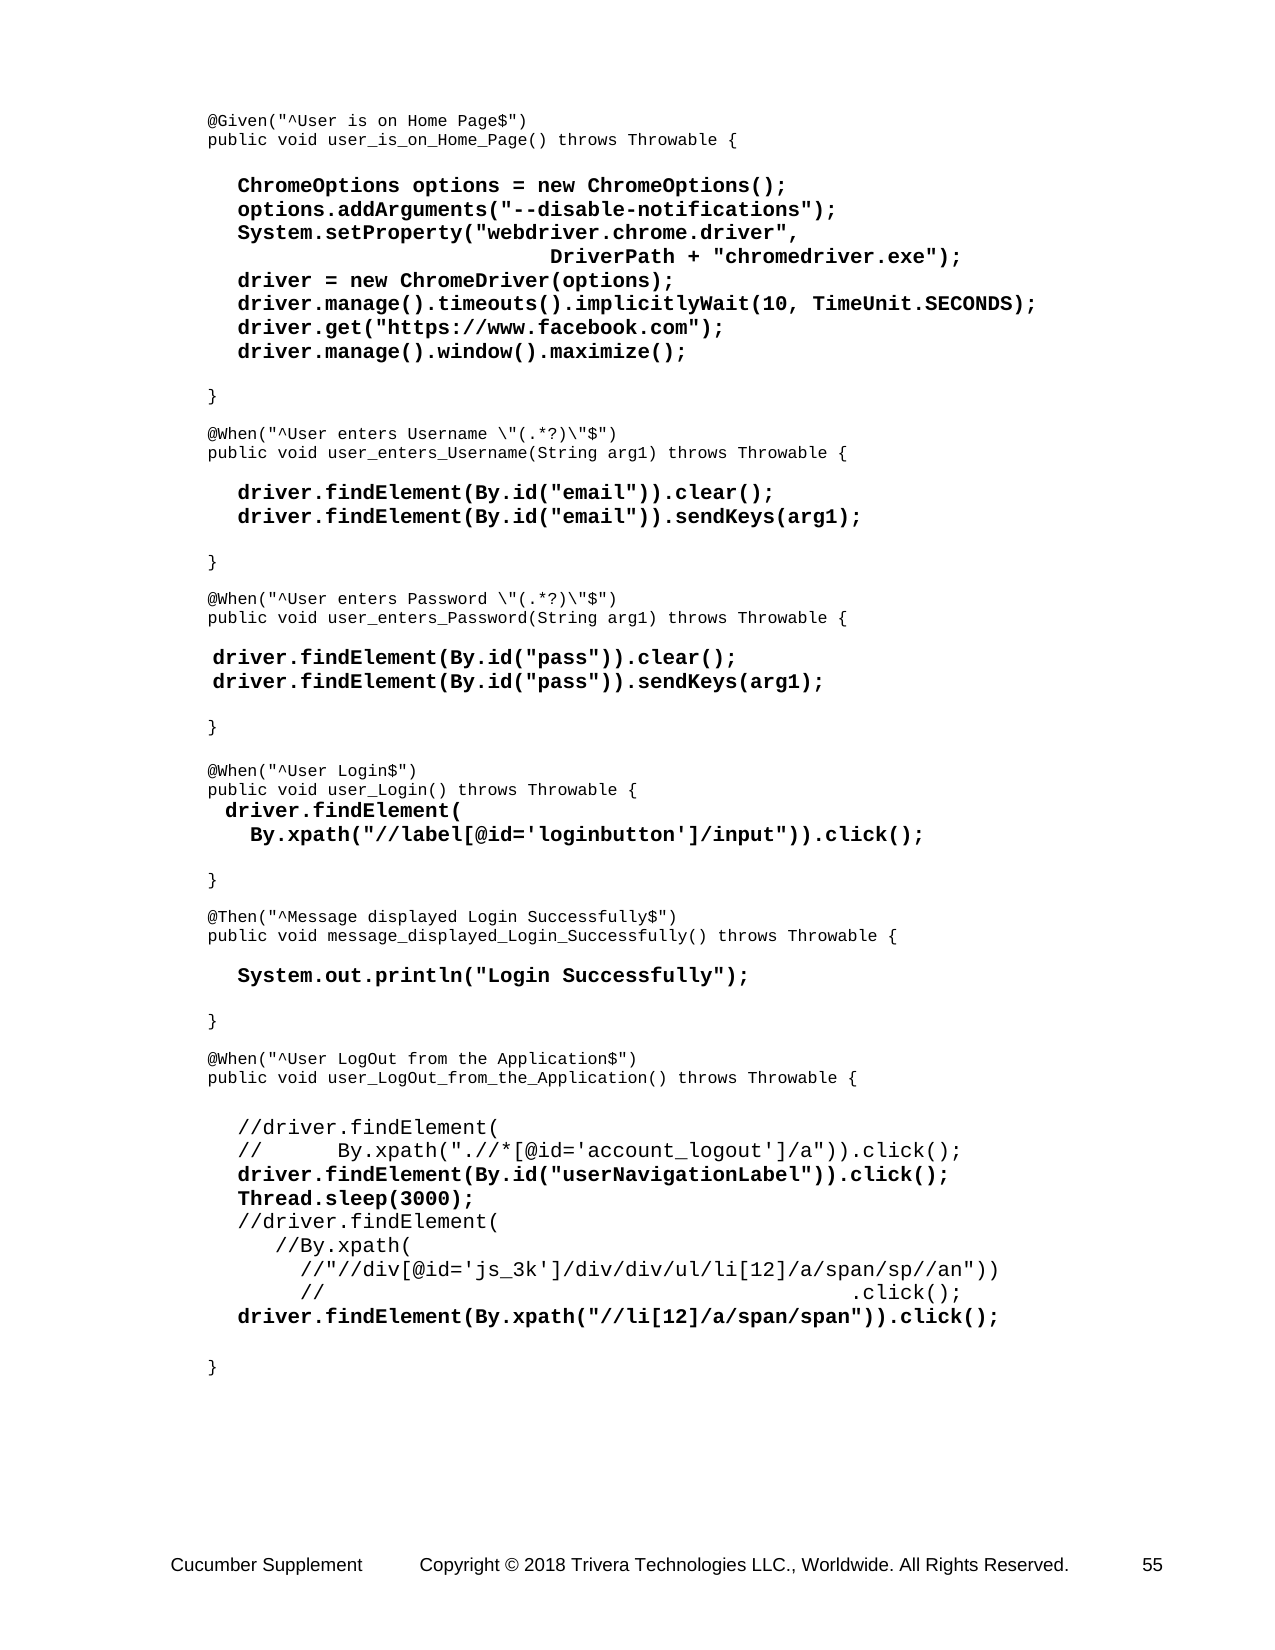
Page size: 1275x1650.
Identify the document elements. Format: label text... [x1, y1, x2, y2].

list driver.findElement(By.id("pass")).sendKeys(arg1); [187, 671, 1163, 695]
list By.xpath("//label[@id='loginbutton']/input")).click(); [187, 824, 1163, 847]
list } [187, 871, 1163, 890]
list } [187, 718, 1163, 737]
list driver.findElement(By.id("userNavigationLabel")).click(); [187, 1164, 1163, 1188]
list //"//div[@id='js_3k']/div/div/ul/li[12]/a/span/sp//an")) [187, 1259, 1163, 1282]
list driver.findElement(By.id("email")).clear(); [187, 482, 1163, 506]
list driver.get("https://www.facebook.com"); [187, 317, 1163, 341]
list // By.xpath(".//*[@id='account_logout']/a")).click(); [187, 1140, 1163, 1164]
list @When("^User enters Password \"(.*?)\"$") [187, 591, 1163, 610]
list //By.xpath( [187, 1235, 1163, 1259]
list //driver.findElement( [187, 1211, 1163, 1235]
list @When("^User LogOut from the Application$") [187, 1050, 1163, 1069]
list driver.findElement(By.id("pass")).clear(); [187, 647, 1163, 671]
list } [187, 388, 1163, 407]
list DriverPath + "chromedriver.exe"); [187, 246, 1163, 270]
list public void user_is_on_Home_Page() throws Throwable { [187, 131, 1163, 150]
list public void message_displayed_Login_Successfully() throws Throwable { [187, 928, 1163, 946]
list System.out.println("Login Successfully"); [187, 965, 1163, 989]
list driver.findElement(By.id("email")).sendKeys(arg1); [187, 506, 1163, 529]
list @Given("^User is on Home Page$") [187, 112, 1163, 131]
list // .click(); [187, 1282, 1163, 1306]
list } [187, 1013, 1163, 1031]
list ChromeOptions options = new ChromeOptions(); [187, 175, 1163, 199]
list public void user_Login() throws Throwable { [187, 781, 1163, 800]
list public void user_enters_Password(String arg1) throws Throwable { [187, 610, 1163, 628]
list @When("^User enters Username \"(.*?)\"$") [187, 426, 1163, 444]
list driver = new ChromeDriver(options); [187, 270, 1163, 293]
list driver.findElement( [187, 800, 1163, 824]
list @Then("^Message displayed Login Successfully$") [187, 909, 1163, 928]
list } [187, 1358, 1163, 1377]
list driver.manage().timeouts().implicitlyWait(10, TimeUnit.SECONDS); [187, 293, 1163, 317]
list public void user_LogOut_from_the_Application() throws Throwable { [187, 1069, 1163, 1088]
list Thread.sleep(3000); [187, 1188, 1163, 1211]
list options.addArguments("--disable-notifications"); [187, 199, 1163, 222]
list } [187, 553, 1163, 572]
list System.setProperty("webdriver.chrome.driver", [187, 222, 1163, 246]
list driver.findElement(By.xpath("//li[12]/a/span/span")).click(); [187, 1306, 1163, 1329]
list driver.manage().window().maximize(); [187, 341, 1163, 364]
list @When("^User Login$") [187, 762, 1163, 781]
list //driver.findElement( [187, 1117, 1163, 1140]
list public void user_enters_Username(String arg1) throws Throwable { [187, 444, 1163, 463]
